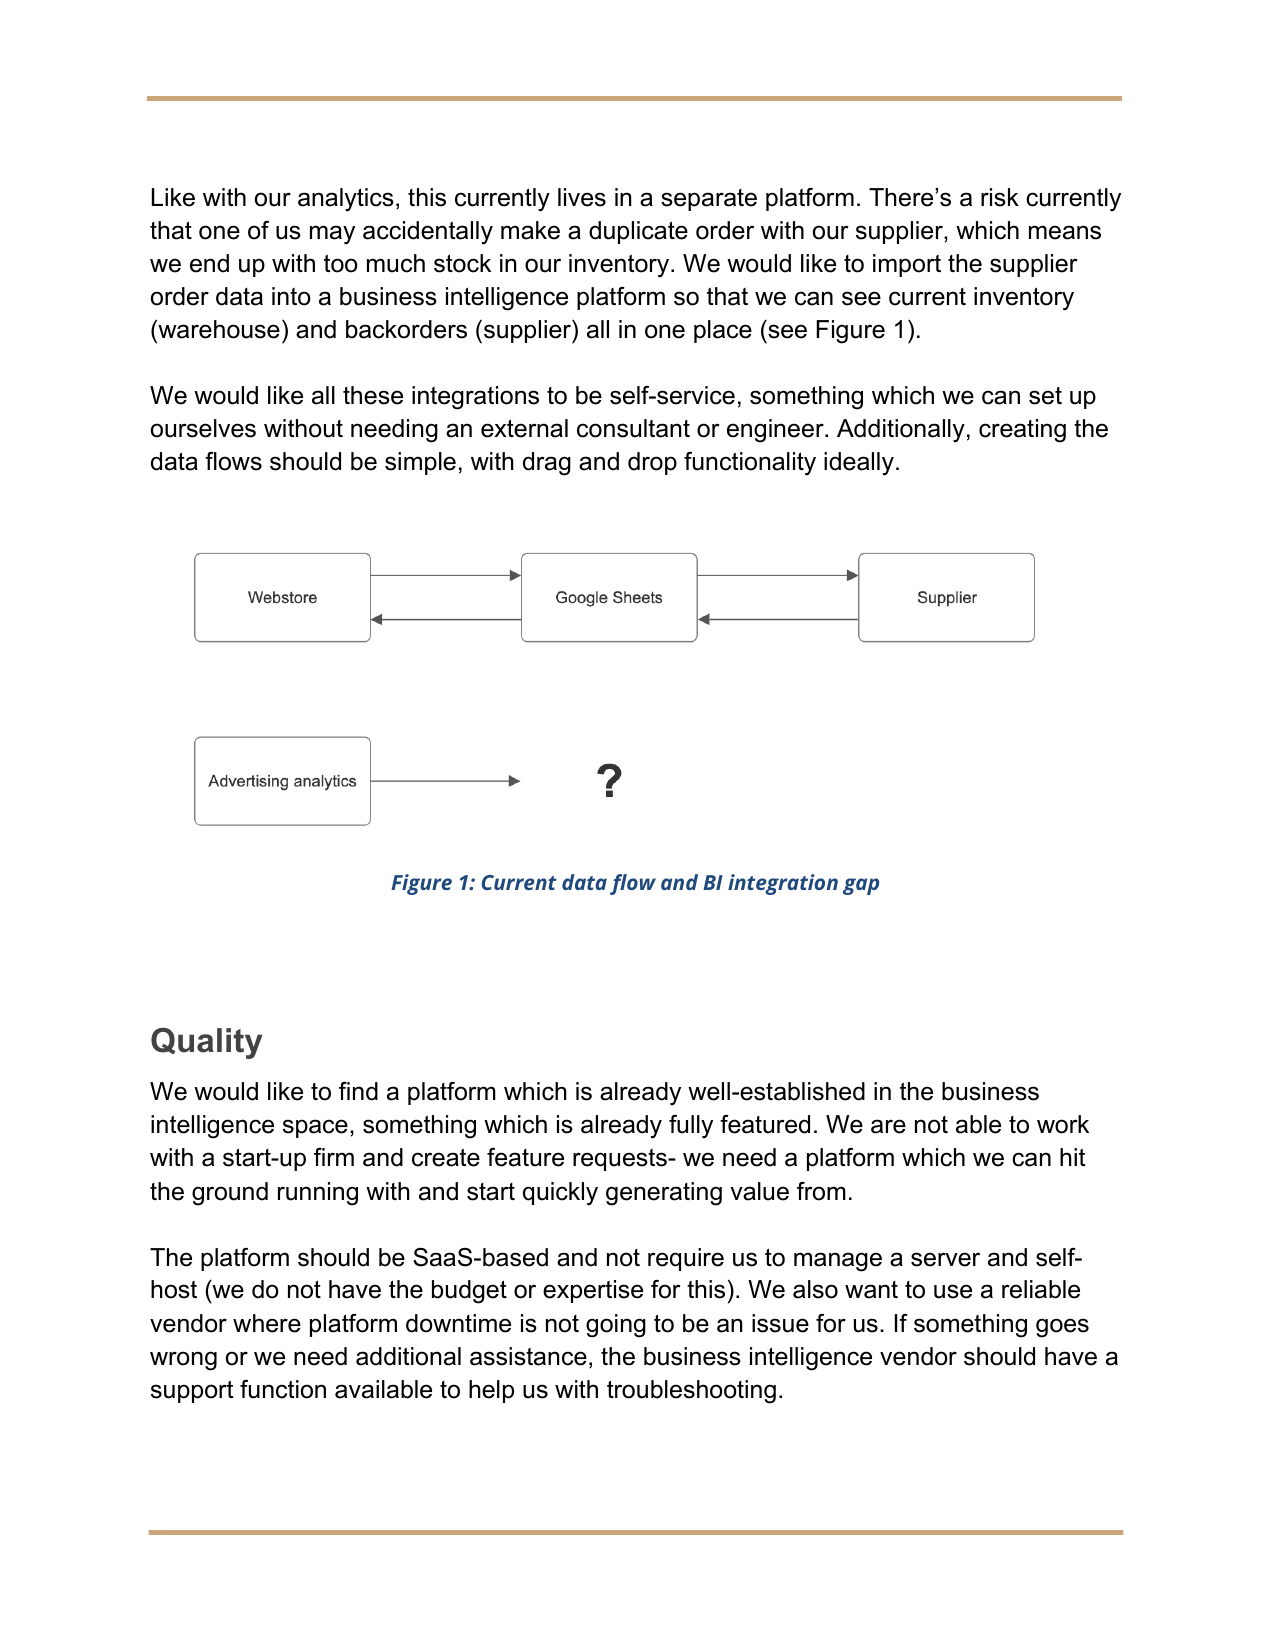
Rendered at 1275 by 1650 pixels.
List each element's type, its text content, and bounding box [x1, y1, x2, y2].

subtitle Quality [150, 1021, 1125, 1059]
text Figure 1: Current data flow and BI integration gap [148, 868, 1125, 896]
picture [146, 96, 1122, 101]
picture [150, 513, 1091, 864]
picture [148, 1530, 1124, 1535]
text Like with our analytics, this currently lives in a separate platform. There’s a risk currently that one of us may accidentally make a duplicate order with our supplier, which means we end up with too much stock in our inventory. We would like to import the supplier order data into a business intelligence platform so that we can see current inventory (warehouse) and backorders (supplier) all in one place (see Figure 1). [150, 183, 1125, 344]
text We would like all these integrations to be self-service, something which we can set up ourselves without needing an external consultant or engineer. Additionally, creating the data flows should be simple, with drag and drop functionality ideally. [150, 381, 1125, 476]
text The platform should be SaaS-based and not require us to manage a server and self-host (we do not have the budget or expertise for this). We also want to use a reliable vendor where platform downtime is not going to be an issue for us. If something goes wrong or we need additional assistance, the business intelligence vendor should have a support function available to help us with troubleshooting. [150, 1242, 1125, 1403]
text We would like to find a platform which is already well-established in the business intelligence space, something which is already fully featured. We are not able to work with a start-up firm and create feature requests- we need a platform which we can hit the ground running with and start quickly generating value from. [150, 1077, 1125, 1205]
